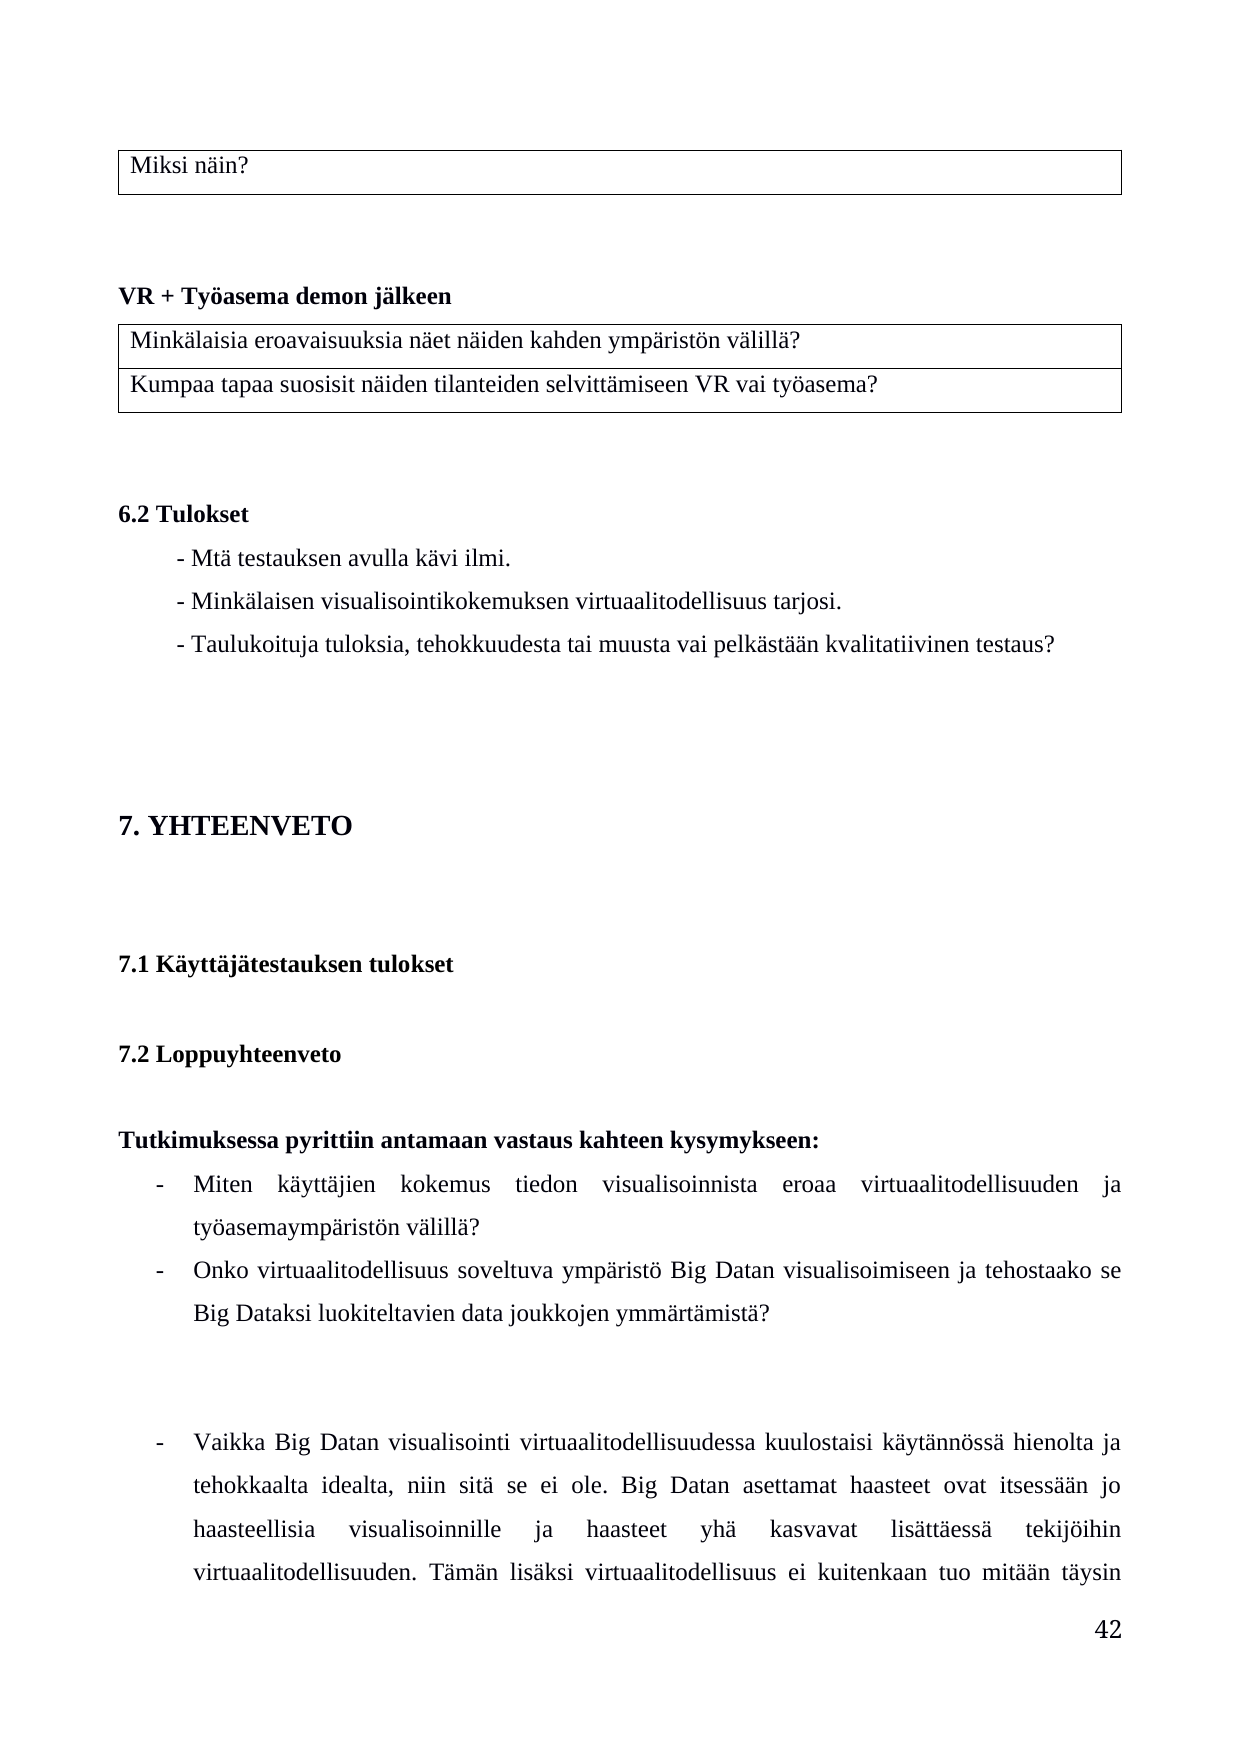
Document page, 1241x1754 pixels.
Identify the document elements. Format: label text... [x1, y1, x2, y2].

text 6.2 Tulokset [118, 499, 1122, 528]
list Miten käyttäjien kokemus tiedon visualisoinnista eroaa virtuaalitodellisuuden ja työasemaympäristön välillä? [156, 1169, 1122, 1241]
text 7. YHTEENVETO [118, 808, 1122, 842]
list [156, 1427, 1122, 1586]
list Onko virtuaalitodellisuus soveltuva ympäristö Big Datan visualisoimiseen ja tehostaako se Big Dataksi luokiteltavien data joukkojen ymmärtämistä? [156, 1255, 1122, 1327]
text Tutkimuksessa pyrittiin antamaan vastaus kahteen kysymykseen: [118, 1126, 1122, 1154]
text 7.1 Käyttäjätestauksen tulokset [118, 949, 1122, 978]
text 7.2 Loppuyhteenveto [118, 1039, 1122, 1068]
text - Taulukoituja tuloksia, tehokkuudesta tai muusta vai pelkästään kvalitatiivinen testaus? [118, 629, 1122, 658]
table_cell Kumpaa tapaa suosisit näiden tilanteiden selvittämiseen VR vai työasema? [119, 369, 1121, 412]
text VR + Työasema demon jälkeen [118, 281, 1122, 310]
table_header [119, 151, 1121, 194]
text - Minkälaisen visualisointikokemuksen virtuaalitodellisuus tarjosi. [118, 586, 1122, 614]
table_header Minkälaisia eroavaisuuksia näet näiden kahden ympäristön välillä? [119, 325, 1121, 368]
text - Mtä testauksen avulla kävi ilmi. [118, 543, 1122, 571]
